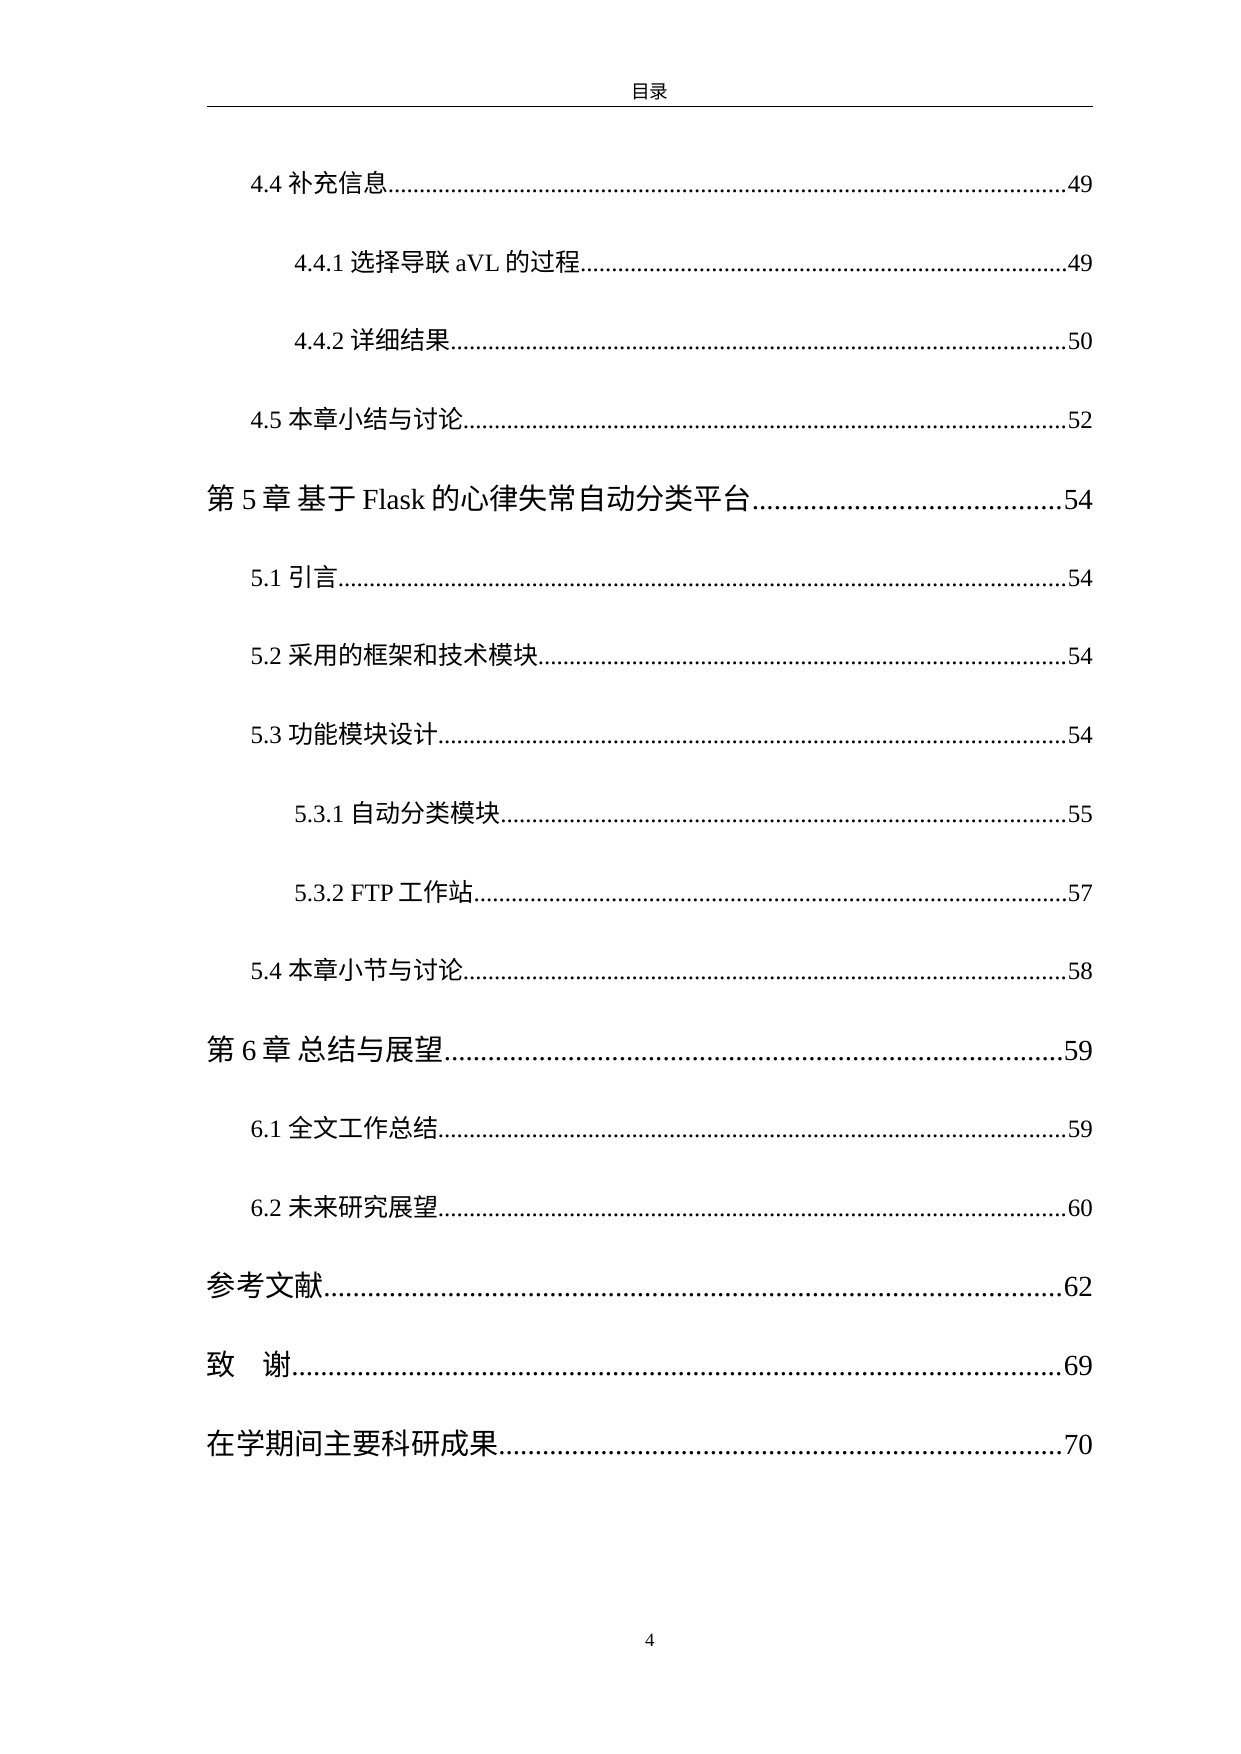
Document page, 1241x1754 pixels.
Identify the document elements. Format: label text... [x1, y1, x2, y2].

text 4.4.2 详细结果 50 [294, 306, 1093, 372]
text 5.3 功能模块设计 54 [250, 699, 1093, 766]
text 6.2 未来研究展望 60 [250, 1172, 1093, 1238]
text 4.5 本章小结与讨论 52 [250, 384, 1093, 451]
text 5.2 采用的框架和技术模块 54 [250, 621, 1093, 687]
text 在学期间主要科研成果 70 [207, 1408, 1093, 1474]
text 第5章 基于Flask的心律失常自动分类平台 54 [207, 463, 1093, 529]
text 5.3.2 FTP工作站 57 [294, 857, 1093, 923]
text 5.4 本章小节与讨论 58 [250, 936, 1093, 1002]
text 5.3.1 自动分类模块 55 [294, 778, 1093, 844]
text 5.1 引言 54 [250, 542, 1093, 608]
text 致 谢 69 [207, 1329, 1093, 1396]
text 第6章 总结与展望 59 [207, 1014, 1093, 1081]
text 6.1 全文工作总结 59 [250, 1093, 1093, 1159]
text 参考文献 62 [207, 1251, 1093, 1317]
text 4.4 补充信息 49 [250, 148, 1093, 214]
text 4.4.1 选择导联aVL的过程 49 [294, 227, 1093, 293]
